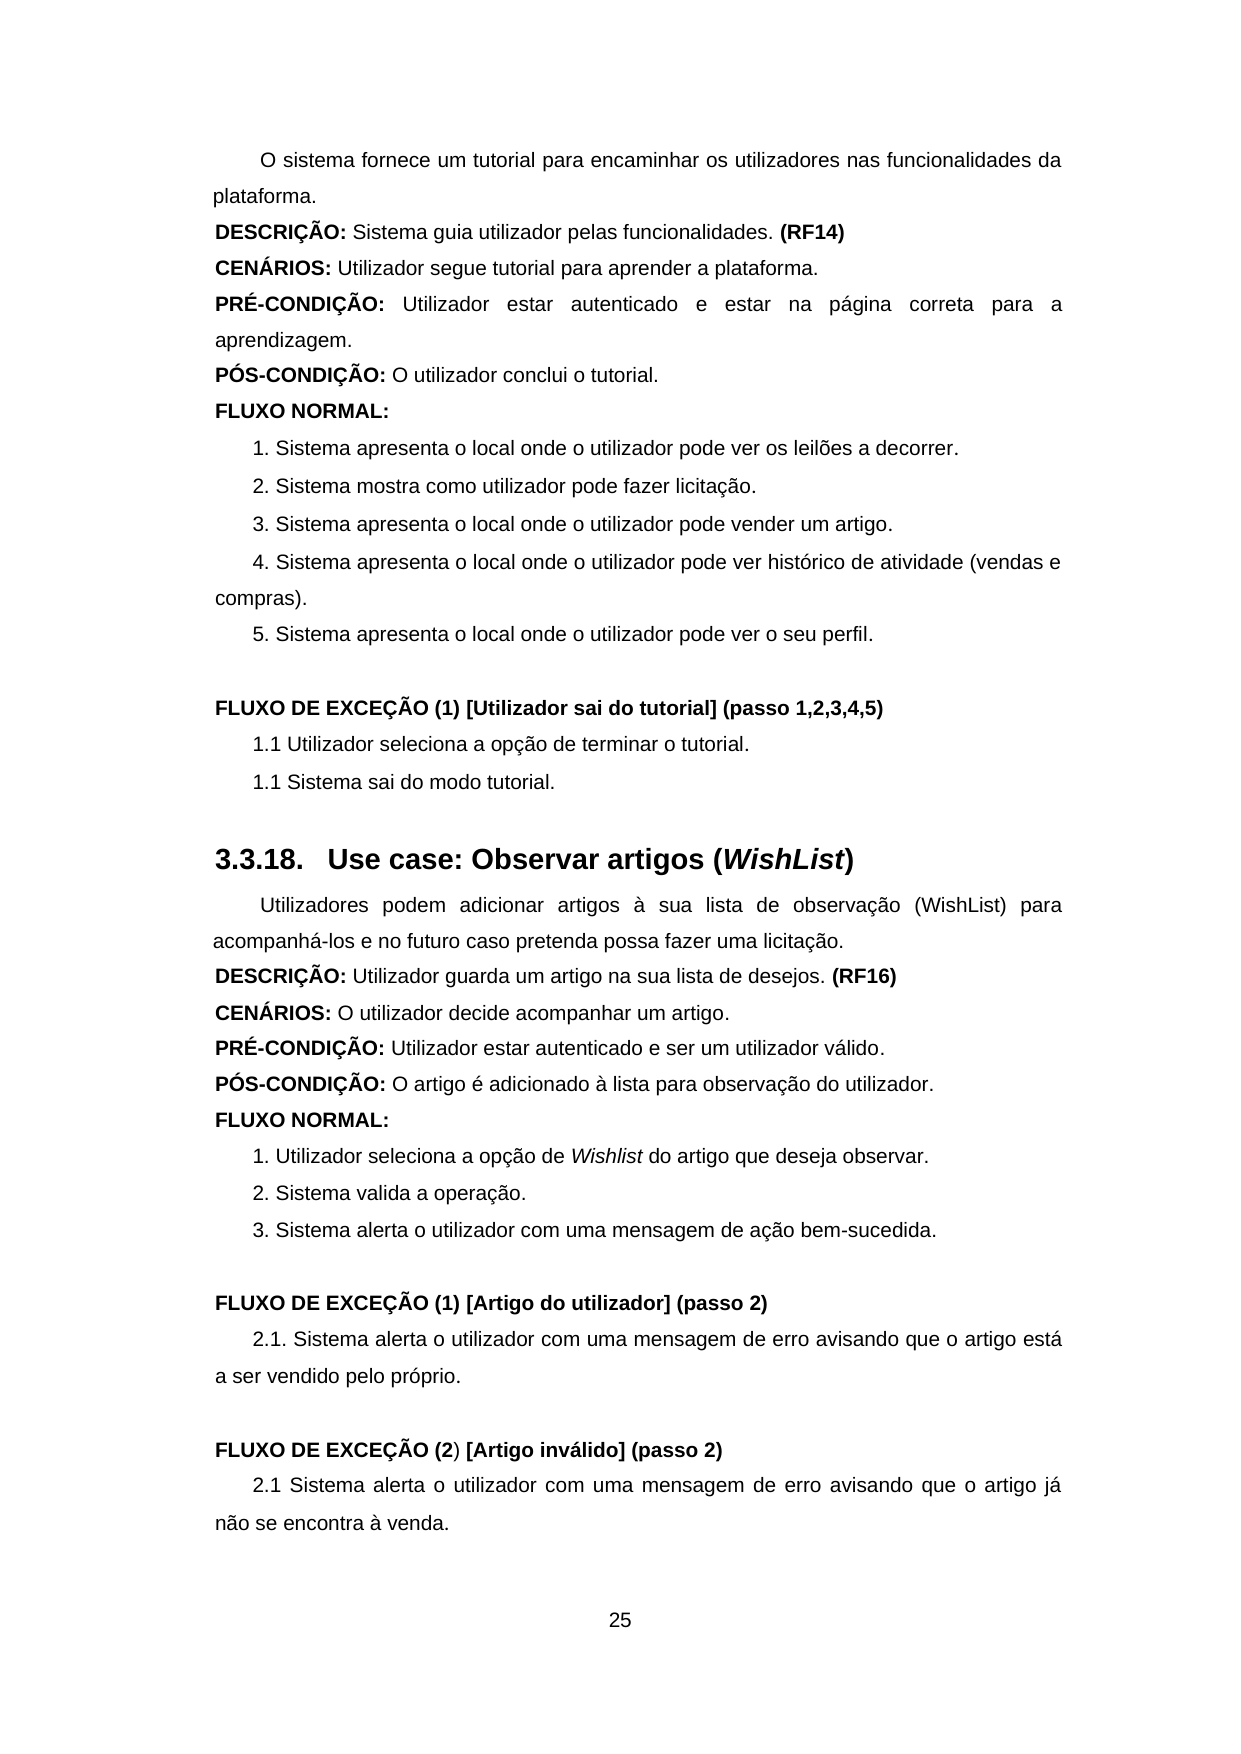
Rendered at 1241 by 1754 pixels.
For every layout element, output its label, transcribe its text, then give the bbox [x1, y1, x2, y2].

text 2. Sistema mostra como utilizador pode fazer licitação. [215, 473, 1063, 499]
list O sistema fornece um tutorial para encaminhar os utilizadores nas funcionalidades da plataforma. [213, 148, 1063, 208]
text PÓS-CONDIÇÃO: O utilizador conclui o tutorial. [215, 363, 1063, 387]
text FLUXO NORMAL: [215, 399, 1063, 423]
list Use case: Observar artigos (WishList) [215, 842, 1063, 876]
text 3. Sistema alerta o utilizador com uma mensagem de ação bem-sucedida. [215, 1217, 1063, 1241]
text FLUXO DE EXCEÇÃO (1) [Artigo do utilizador] (passo 2) [215, 1291, 1063, 1315]
text 2.1. Sistema alerta o utilizador com uma mensagem de erro avisando que o artigo está a ser vendido pelo próprio. [215, 1327, 1063, 1389]
text DESCRIÇÃO: Utilizador guarda um artigo na sua lista de desejos. (RF16) [215, 964, 1063, 988]
text DESCRIÇÃO: Sistema guia utilizador pelas funcionalidades. (RF14) [215, 219, 1063, 243]
text 1.1 Sistema sai do modo tutorial. [215, 769, 1063, 793]
text 5. Sistema apresenta o local onde o utilizador pode ver o seu perfil. [215, 621, 1063, 647]
text 3. Sistema apresenta o local onde o utilizador pode vender um artigo. [215, 511, 1063, 537]
text PÓS-CONDIÇÃO: O artigo é adicionado à lista para observação do utilizador. [215, 1072, 1063, 1096]
text 2. Sistema valida a operação. [215, 1181, 1063, 1205]
text PRÉ-CONDIÇÃO: Utilizador estar autenticado e ser um utilizador válido. [215, 1036, 1063, 1060]
text 1. Utilizador seleciona a opção de Wishlist do artigo que deseja observar. [215, 1144, 1063, 1168]
text 1.1 Utilizador seleciona a opção de terminar o tutorial. [215, 731, 1063, 757]
text CENÁRIOS: Utilizador segue tutorial para aprender a plataforma. [215, 256, 1063, 279]
text FLUXO DE EXCEÇÃO (1) [Utilizador sai do tutorial] (passo 1,2,3,4,5) [215, 696, 1063, 719]
text 2.1 Sistema alerta o utilizador com uma mensagem de erro avisando que o artigo já não se encontra à venda. [215, 1473, 1063, 1535]
text CENÁRIOS: O utilizador decide acompanhar um artigo. [215, 1000, 1063, 1024]
text FLUXO DE EXCEÇÃO (2) [Artigo inválido] (passo 2) [215, 1437, 1063, 1461]
text FLUXO NORMAL: [215, 1108, 1063, 1132]
text PRÉ-CONDIÇÃO: Utilizador estar autenticado e estar na página correta para a aprendizagem. [215, 291, 1063, 351]
list Utilizadores podem adicionar artigos à sua lista de observação (WishList) para acompanhá-los e no futuro caso pretenda possa fazer uma licitação. [213, 892, 1063, 952]
text 4. Sistema apresenta o local onde o utilizador pode ver histórico de atividade (vendas e compras). [215, 549, 1063, 609]
text 1. Sistema apresenta o local onde o utilizador pode ver os leilões a decorrer. [215, 435, 1063, 461]
